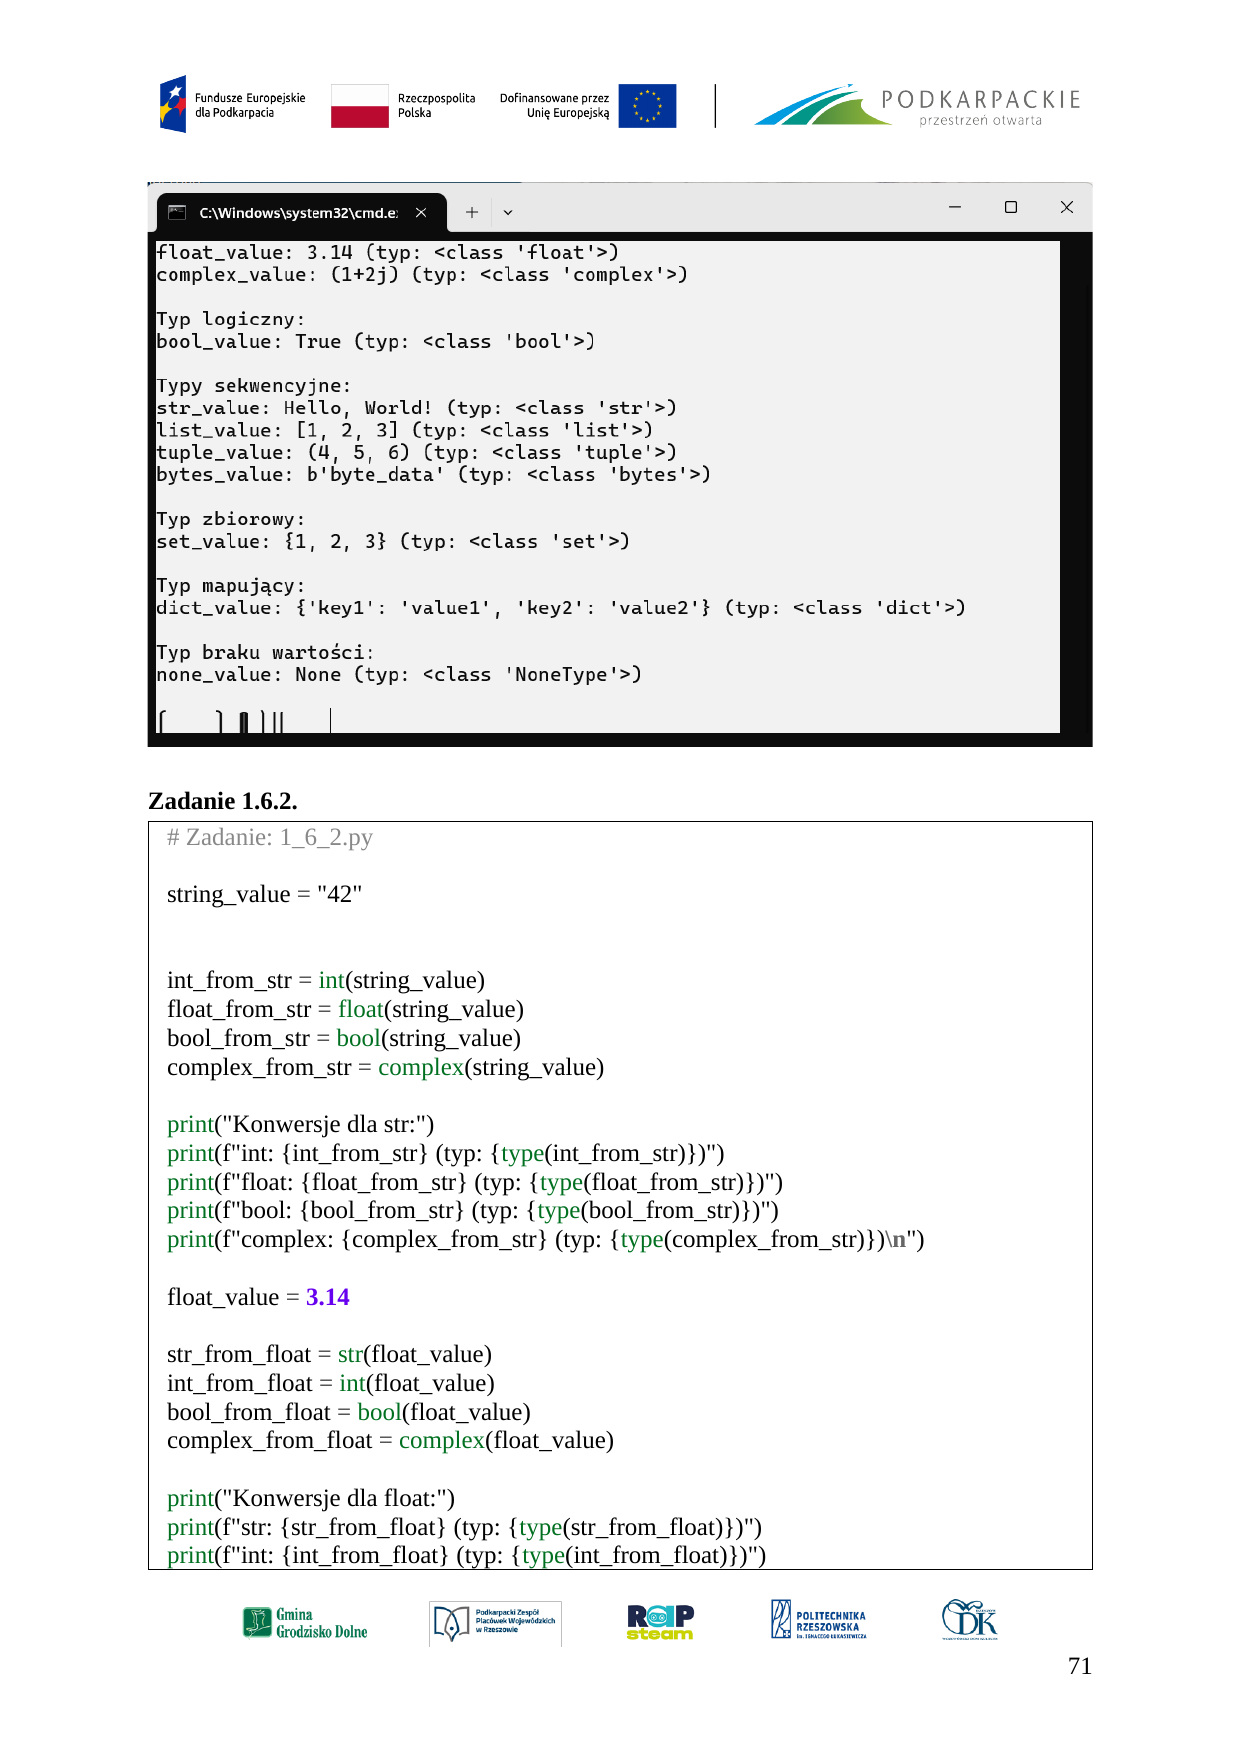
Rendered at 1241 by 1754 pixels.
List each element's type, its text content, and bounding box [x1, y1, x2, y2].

picture [147, 60, 1093, 148]
picture [147, 182, 1093, 747]
picture [242, 1585, 998, 1652]
text Zadanie 1.6.2. [148, 786, 1092, 815]
table_header [149, 822, 1092, 1569]
